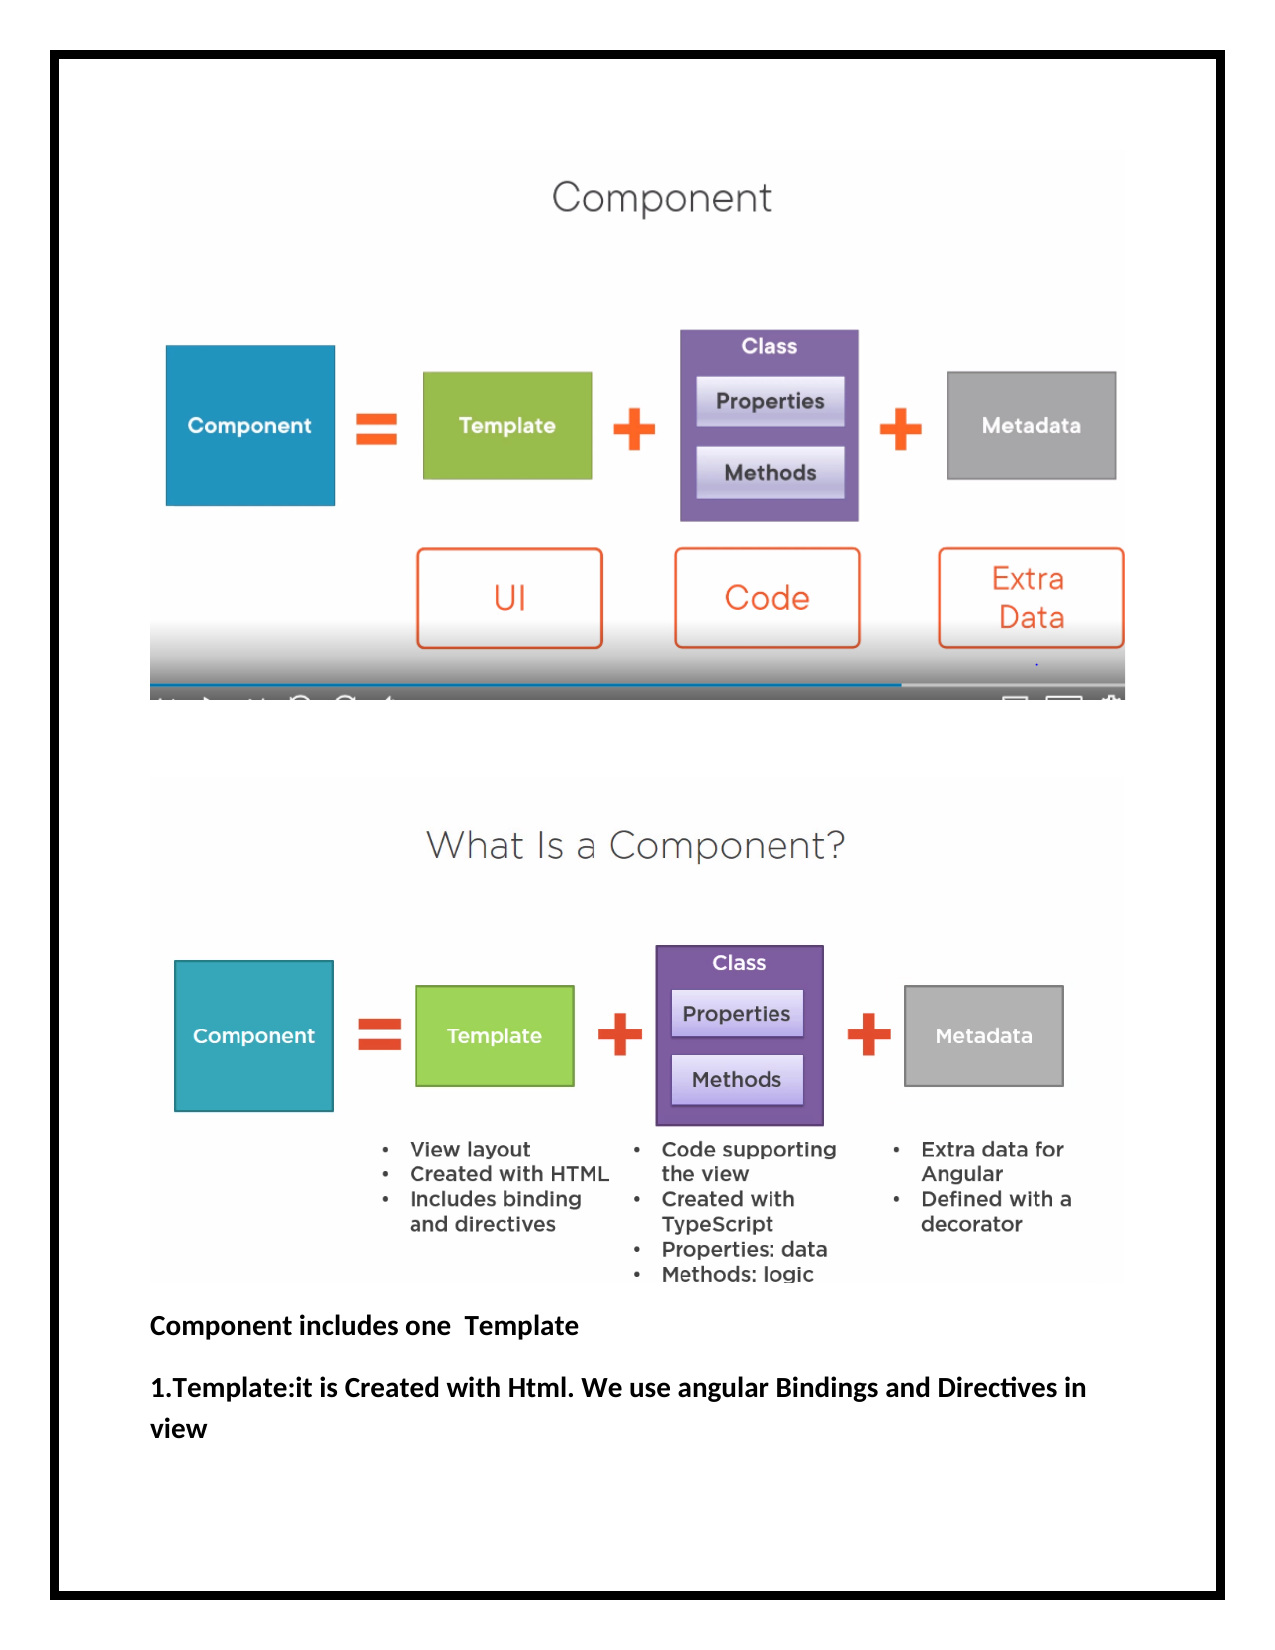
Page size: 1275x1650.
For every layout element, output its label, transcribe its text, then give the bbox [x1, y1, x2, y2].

picture [150, 777, 1125, 1283]
picture [150, 150, 1125, 700]
text 1.Template:it is Created with Html. We use angular Bindings and Directives in view [150, 1369, 1125, 1446]
text Component includes one Template [150, 1307, 1125, 1343]
